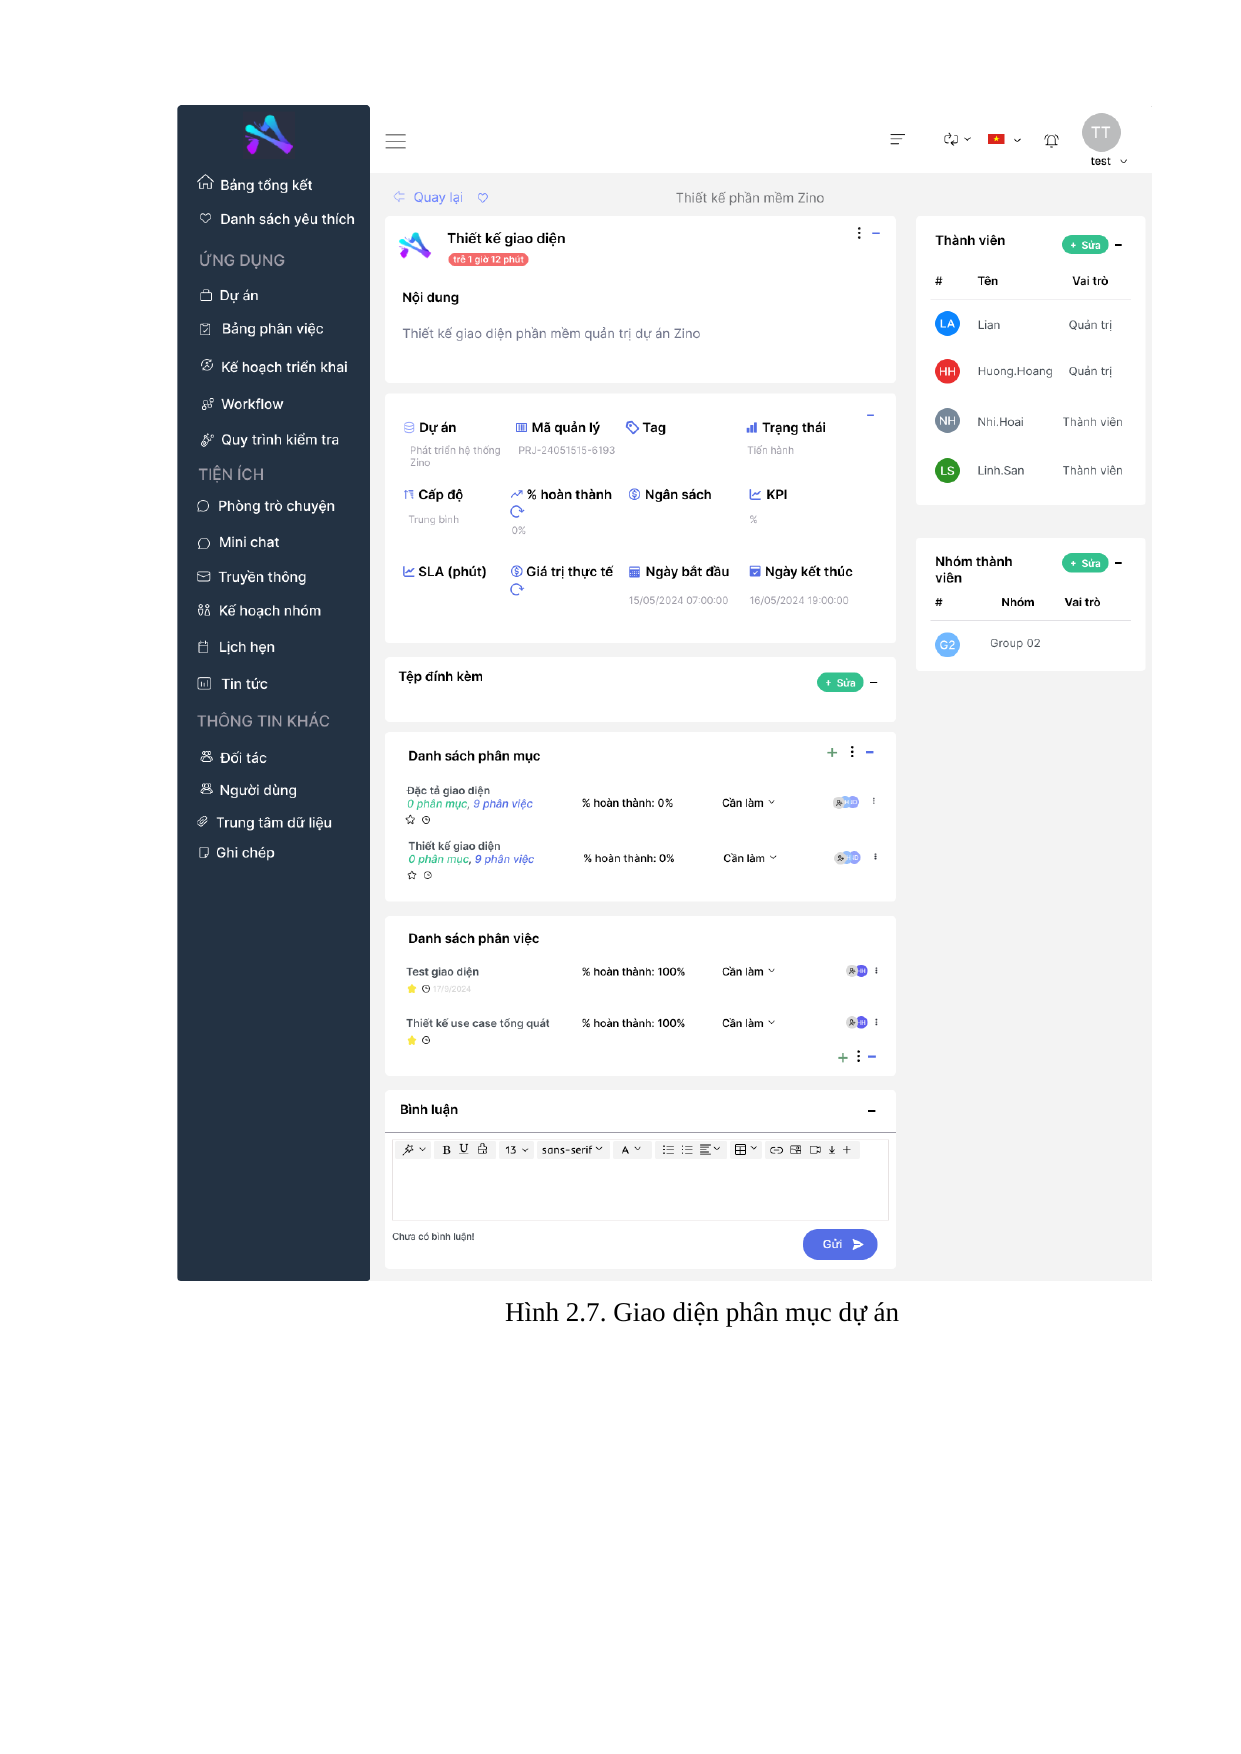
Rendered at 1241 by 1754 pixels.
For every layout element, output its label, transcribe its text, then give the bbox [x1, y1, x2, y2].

text Hình 2.7. Giao diện phân mục dự án [177, 1296, 1152, 1328]
picture [177, 105, 1152, 1281]
